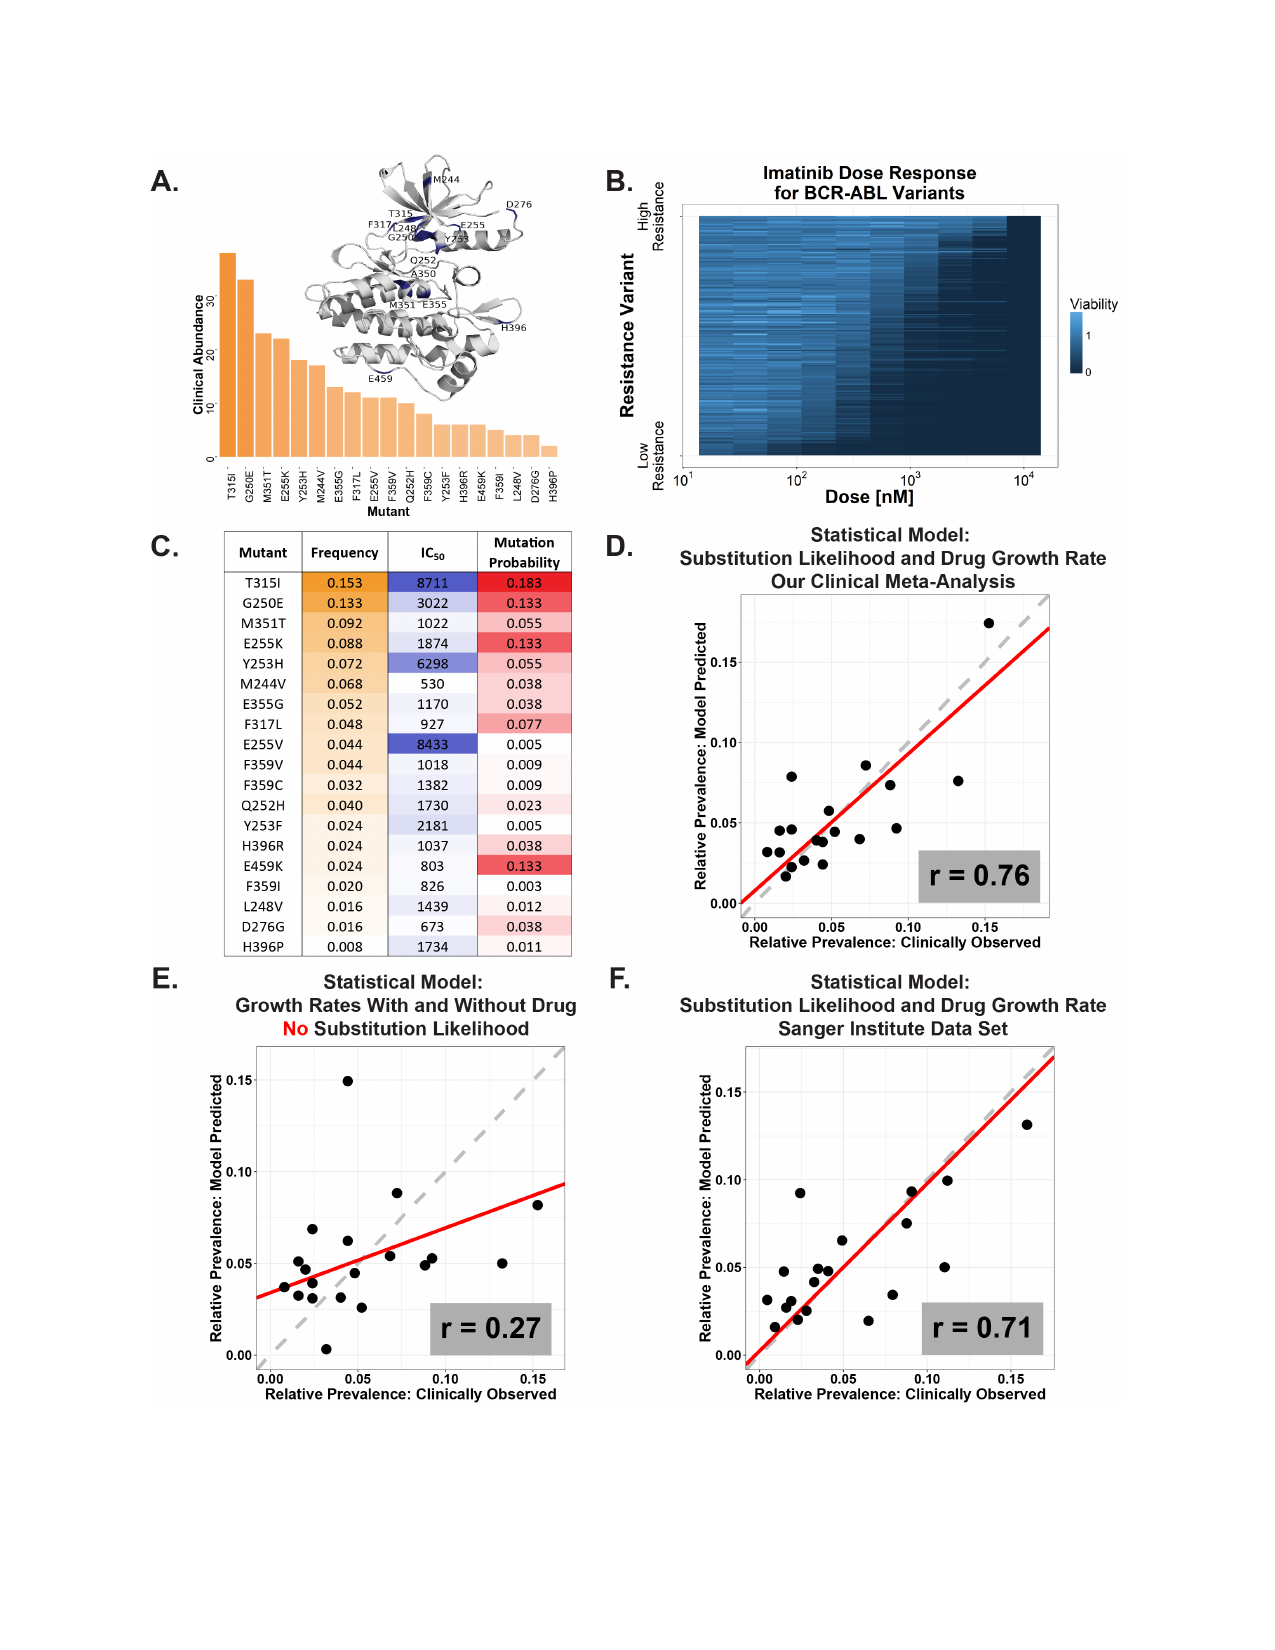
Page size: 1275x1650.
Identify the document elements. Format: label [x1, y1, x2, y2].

picture [150, 150, 1125, 1406]
